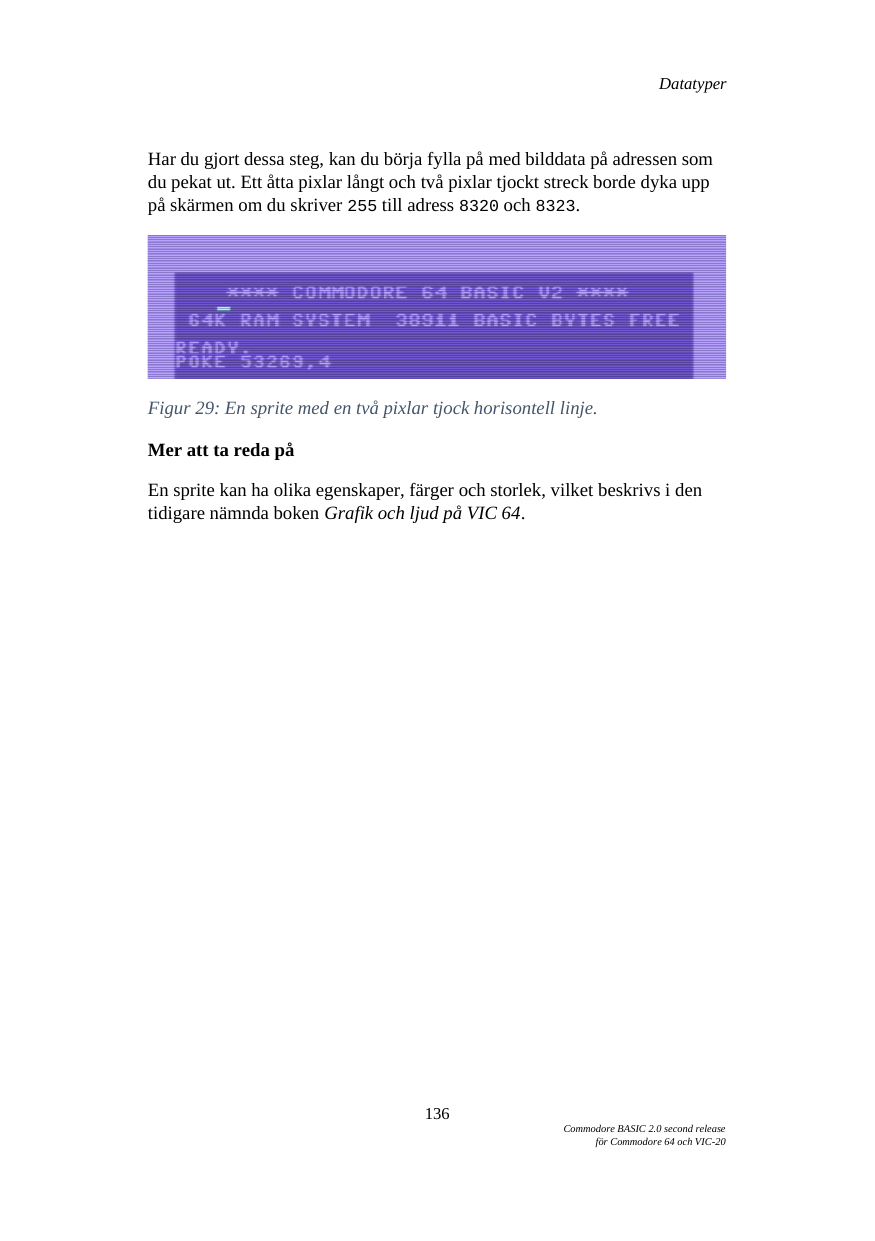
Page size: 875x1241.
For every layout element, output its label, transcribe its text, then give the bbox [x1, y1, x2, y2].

picture [147, 235, 727, 379]
text Har du gjort dessa steg, kan du börja fylla på med bilddata på adressen som du pekat ut. Ett åtta pixlar långt och två pixlar tjockt streck borde dyka upp på skärmen om du skriver 255 till adress 8320 och 8323. [148, 148, 726, 217]
text En sprite kan ha olika egenskaper, färger och storlek, vilket beskrivs i den tidigare nämnda boken Grafik och ljud på VIC 64. [148, 479, 726, 524]
text Mer att ta reda på [148, 439, 726, 461]
text Figur 29: En sprite med en två pixlar tjock horisontell linje. [148, 397, 726, 418]
